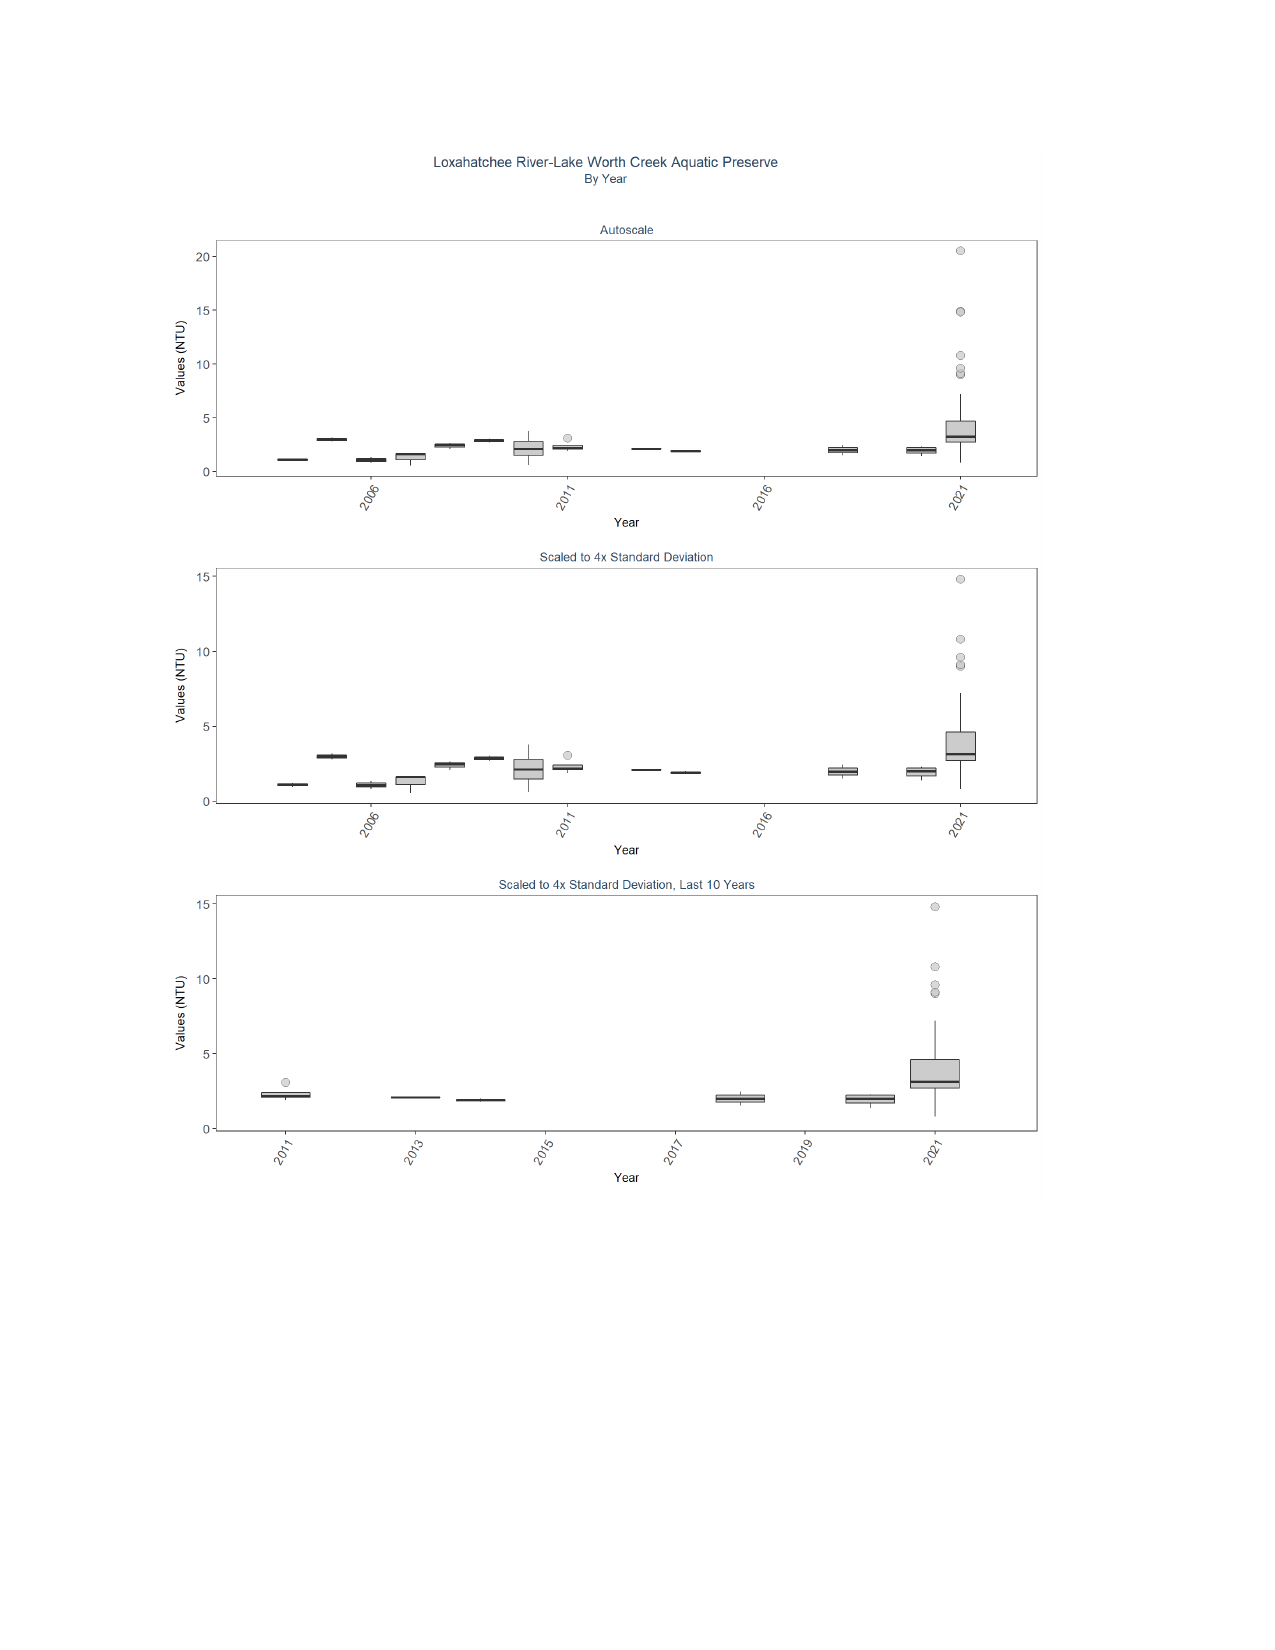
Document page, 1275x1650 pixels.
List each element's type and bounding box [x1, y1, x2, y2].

picture [168, 150, 1044, 1200]
